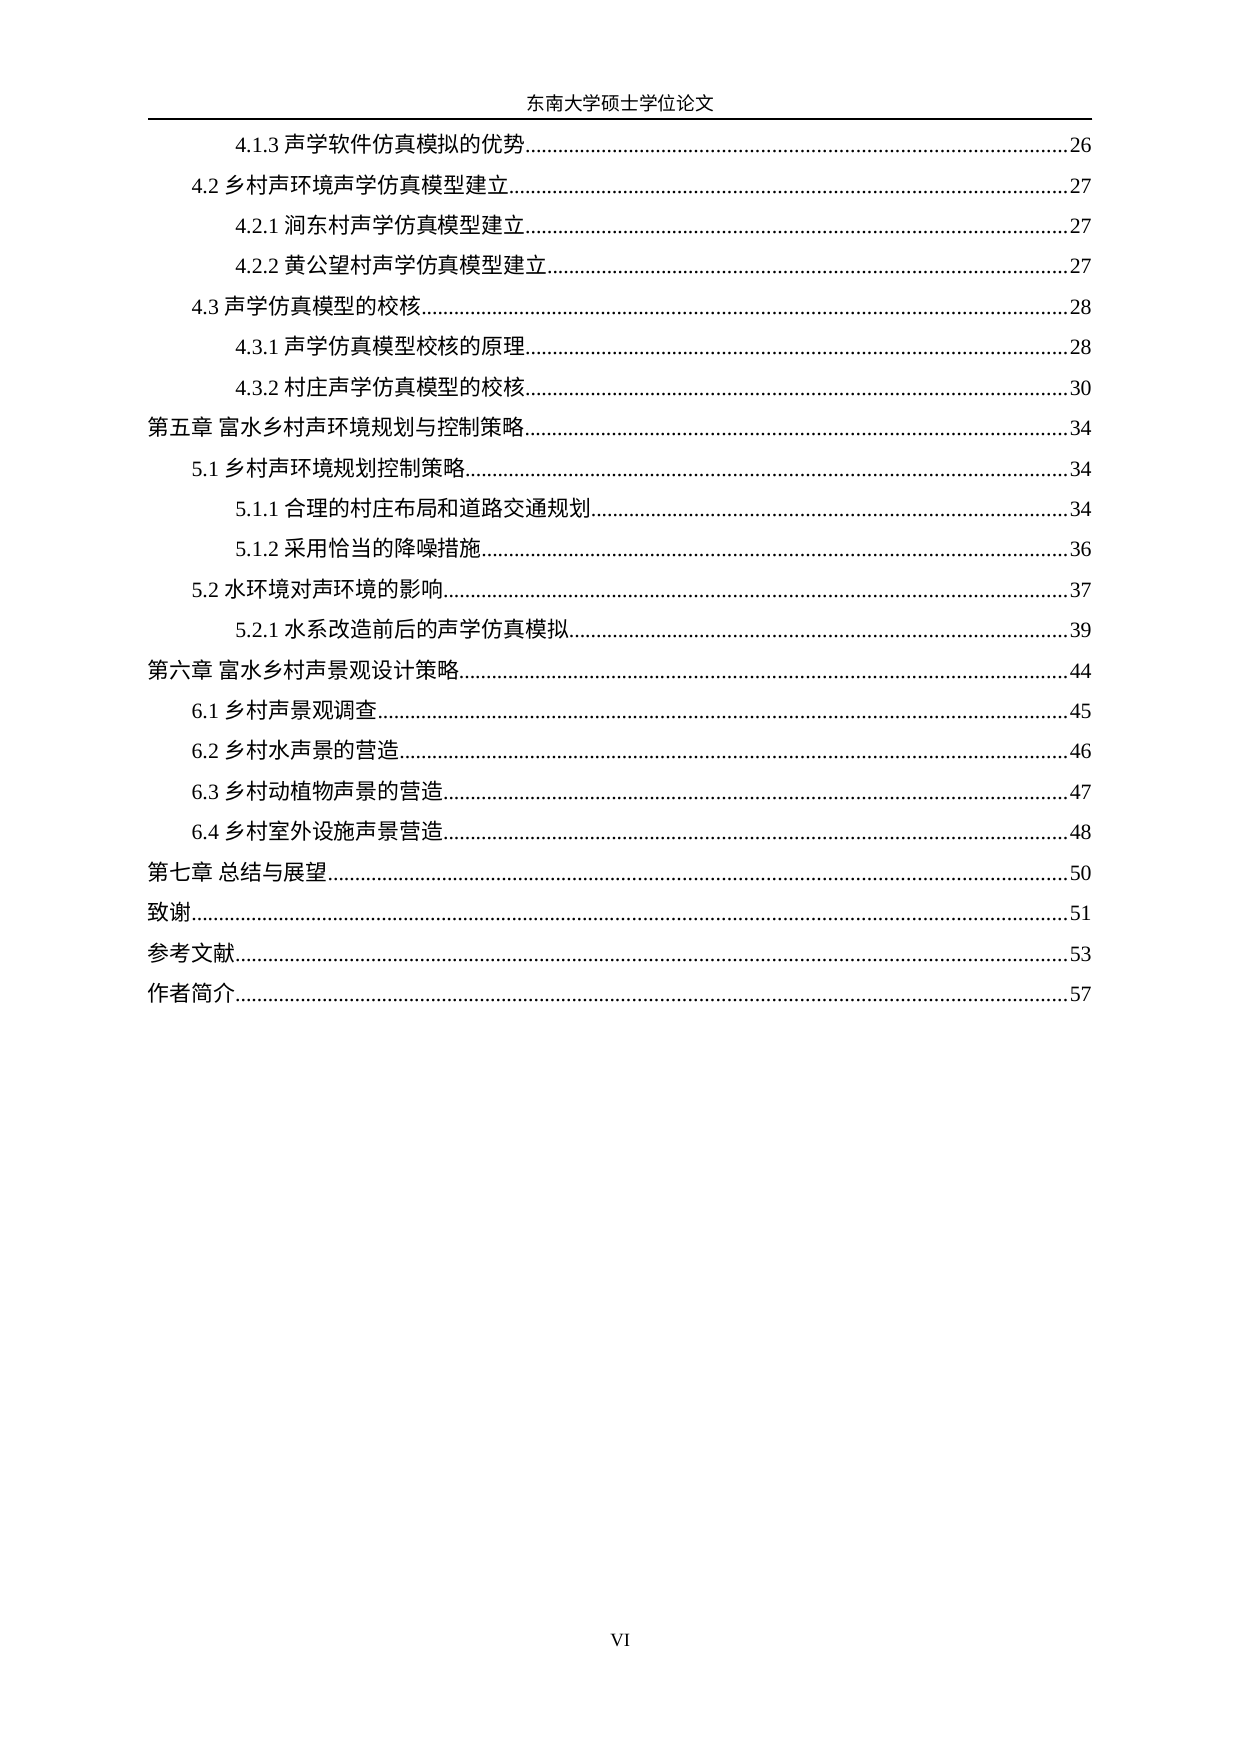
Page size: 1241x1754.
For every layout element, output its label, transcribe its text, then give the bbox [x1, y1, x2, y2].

text 4.3 声学仿真模型的校核 28 [191, 288, 1092, 321]
text 4.2.1 涧东村声学仿真模型建立 27 [235, 208, 1092, 240]
text 4.2 乡村声环境声学仿真模型建立 27 [191, 167, 1092, 200]
text 5.1.1 合理的村庄布局和道路交通规划 34 [235, 491, 1092, 523]
text 5.2 水环境对声环境的影响 37 [191, 571, 1092, 604]
text 5.1.2 采用恰当的降噪措施 36 [235, 531, 1092, 563]
text 5.2.1 水系改造前后的声学仿真模拟 39 [235, 612, 1092, 644]
text 4.3.1 声学仿真模型校核的原理 28 [235, 329, 1092, 361]
text 致谢 51 [148, 895, 1092, 927]
text 参考文献 53 [148, 935, 1092, 968]
text 6.2 乡村水声景的营造 46 [191, 733, 1092, 766]
text 6.3 乡村动植物声景的营造 47 [191, 773, 1092, 806]
text 5.1 乡村声环境规划控制策略 34 [191, 450, 1092, 483]
text 第六章 富水乡村声景观设计策略 44 [148, 652, 1092, 685]
text 6.1 乡村声景观调查 45 [191, 693, 1092, 725]
text 第五章 富水乡村声环境规划与控制策略 34 [148, 410, 1092, 442]
text 作者简介 57 [148, 976, 1092, 1008]
text 4.2.2 黄公望村声学仿真模型建立 27 [235, 248, 1092, 281]
text 4.1.3 声学软件仿真模拟的优势 26 [235, 127, 1092, 159]
text 第七章 总结与展望 50 [148, 854, 1092, 887]
text 4.3.2 村庄声学仿真模型的校核 30 [235, 369, 1092, 402]
text 6.4 乡村室外设施声景营造 48 [191, 814, 1092, 846]
